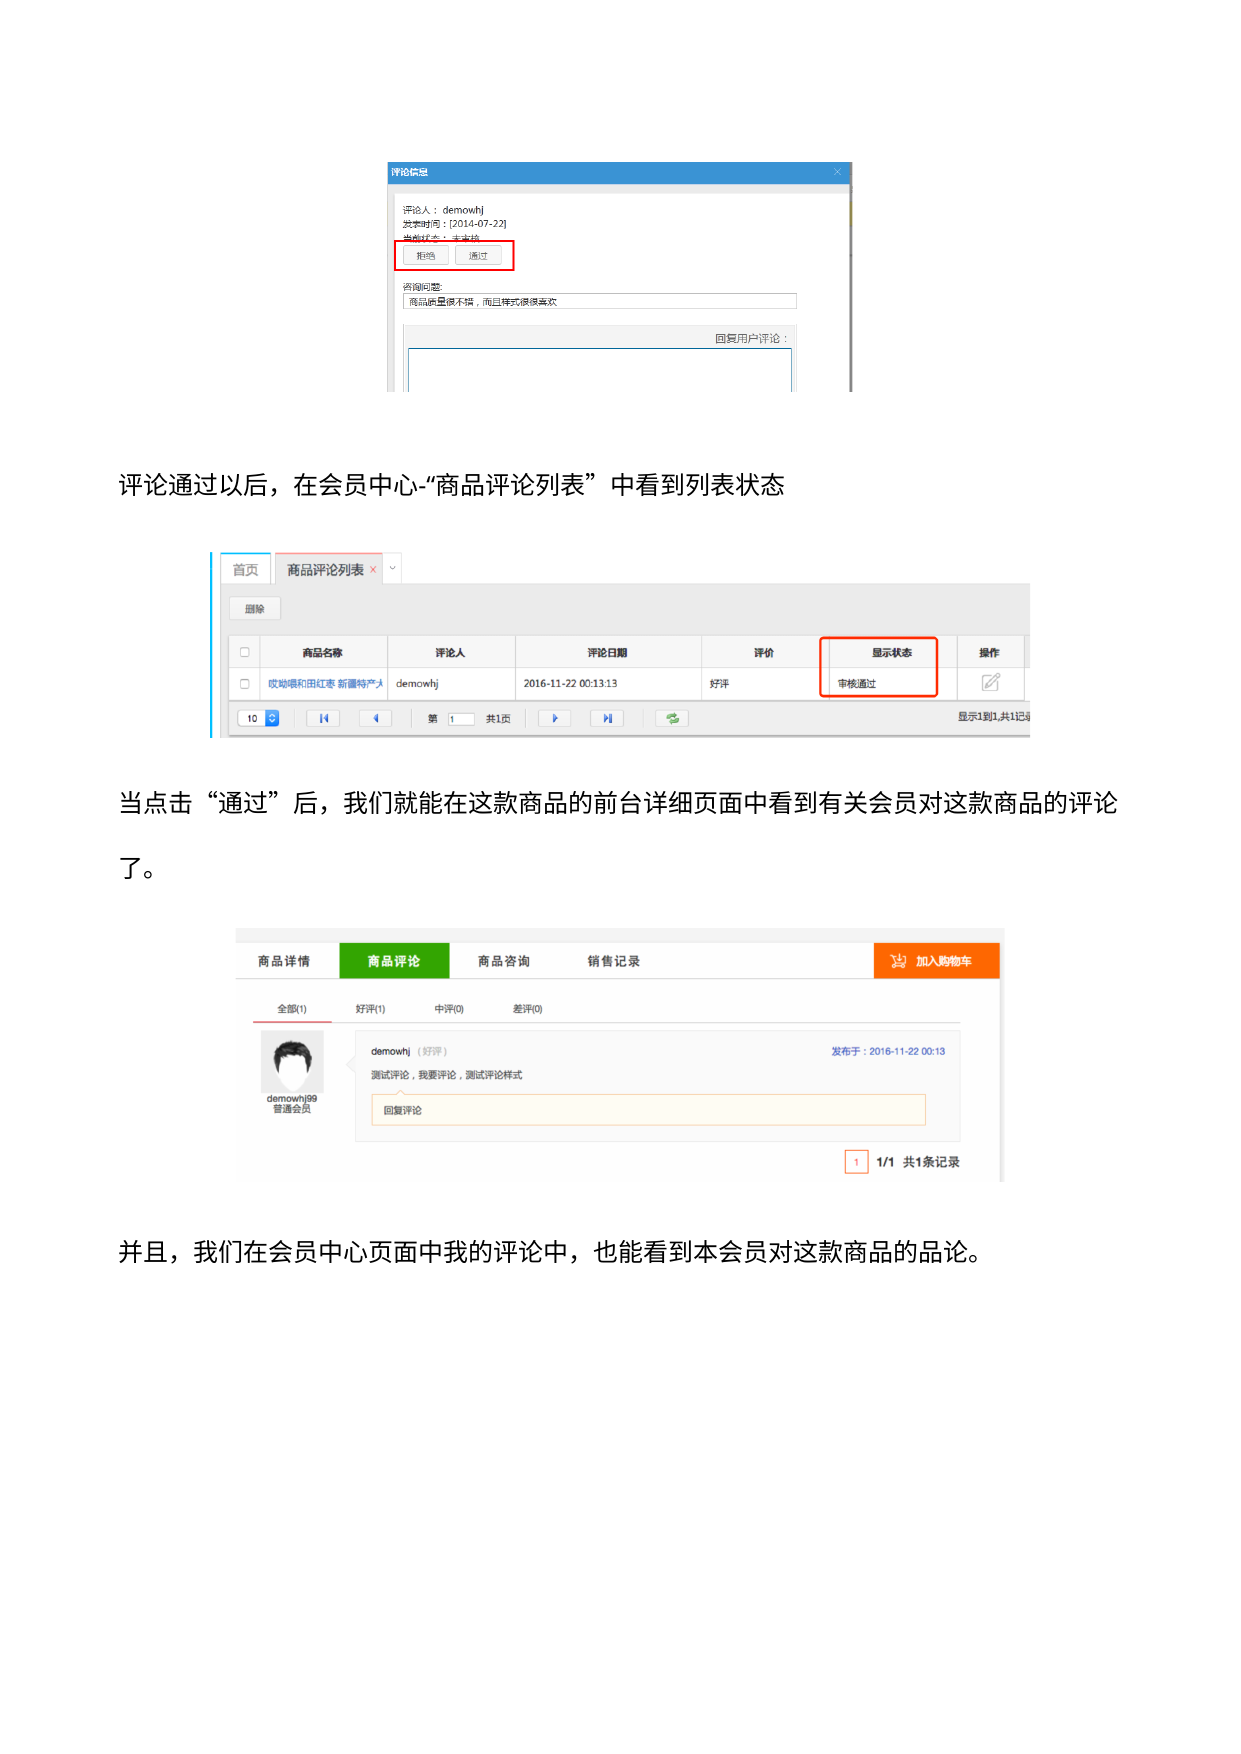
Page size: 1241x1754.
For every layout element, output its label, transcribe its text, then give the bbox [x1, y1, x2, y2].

picture [387, 162, 853, 392]
picture [235, 928, 1005, 1182]
text 当点击“通过”后，我们就能在这款商品的前台详细页面中看到有关会员对这款商品的评论了。 [118, 769, 1122, 899]
text 并且，我们在会员中心页面中我的评论中，也能看到本会员对这款商品的品论。 [118, 1218, 1122, 1283]
picture [210, 545, 1031, 738]
text 评论通过以后，在会员中心-“商品评论列表”中看到列表状态 [118, 451, 1122, 516]
